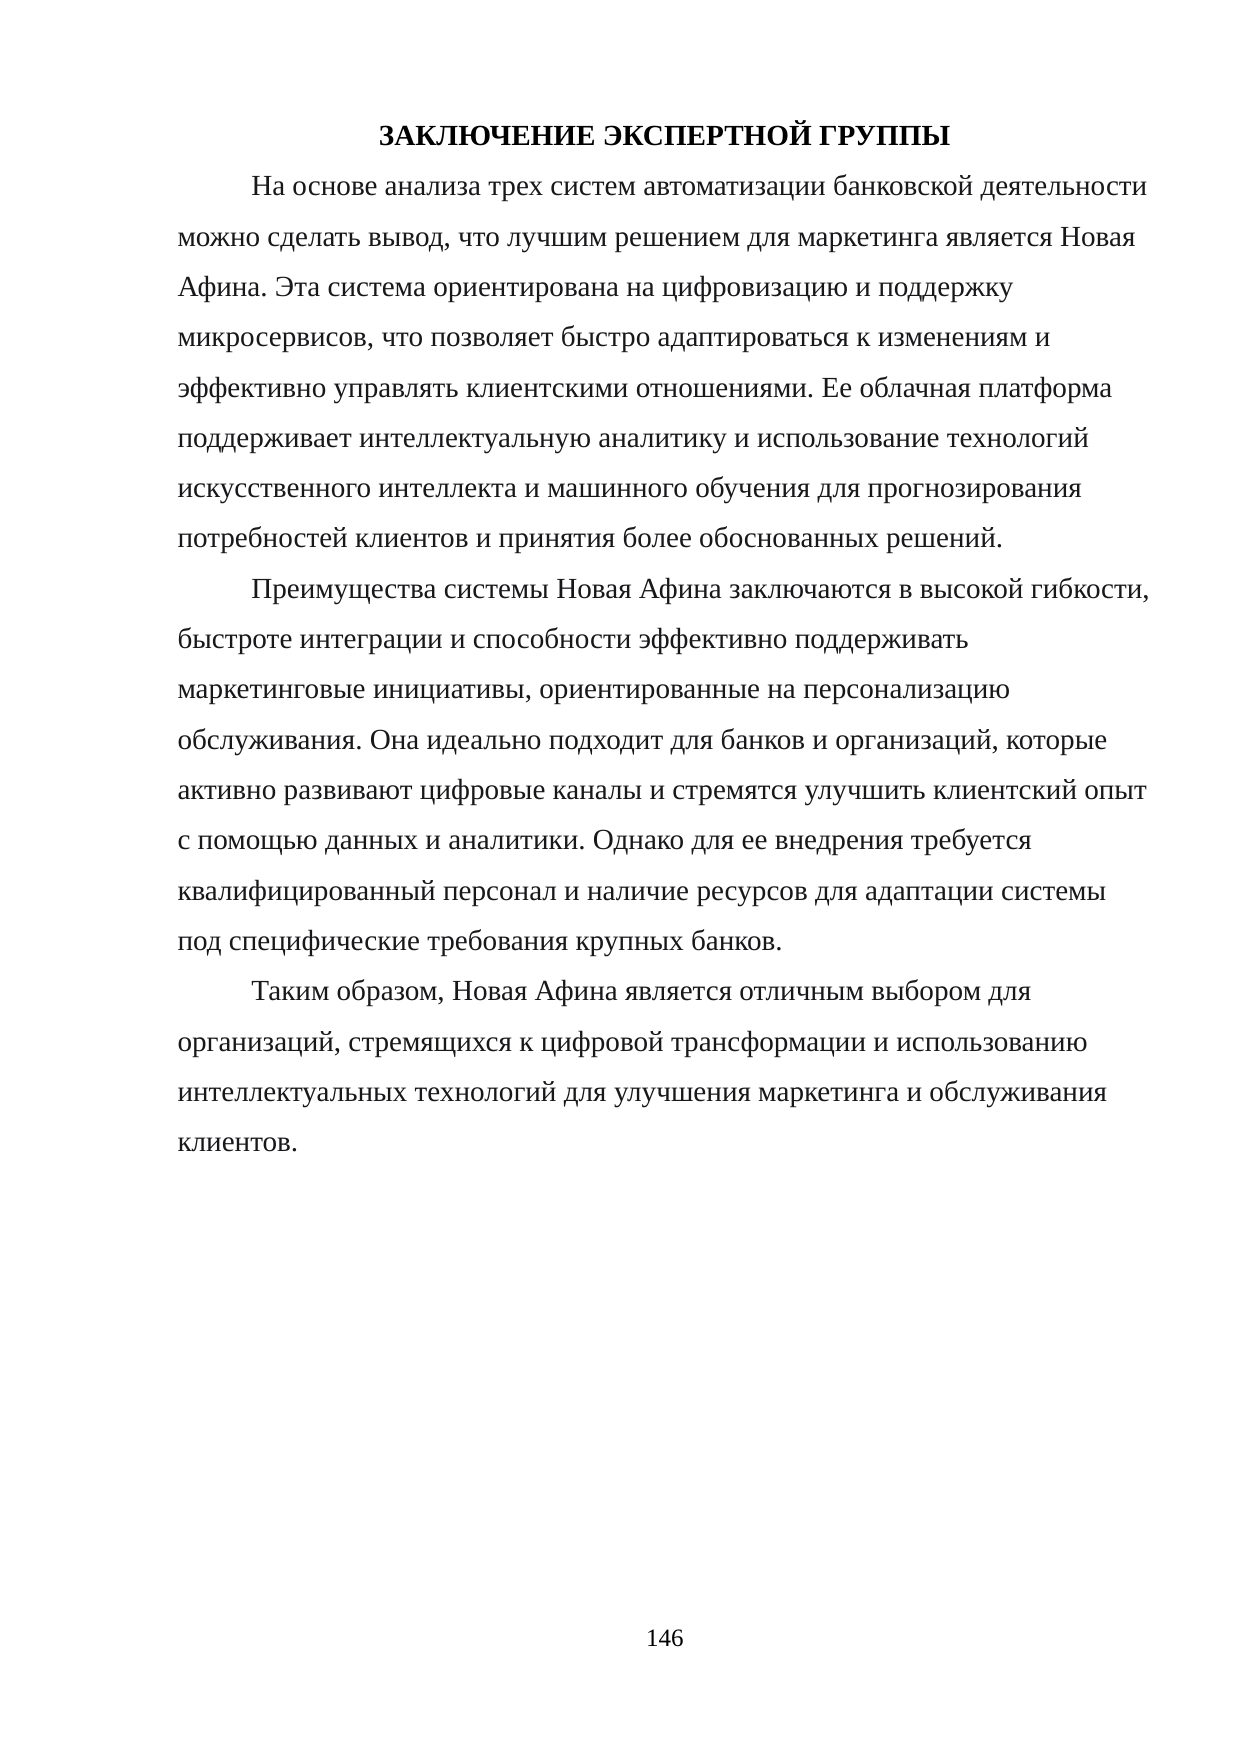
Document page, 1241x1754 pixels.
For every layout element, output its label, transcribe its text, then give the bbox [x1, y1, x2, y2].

subtitle ЗАКЛЮЧЕНИЕ ЭКСПЕРТНОЙ ГРУППЫ [177, 118, 1152, 152]
text Преимущества системы Новая Афина заключаются в высокой гибкости, быстроте интеграции и способности эффективно поддерживать маркетинговые инициативы, ориентированные на персонализацию обслуживания. Она идеально подходит для банков и организаций, которые активно развивают цифровые каналы и стремятся улучшить клиентский опыт с помощью данных и аналитики. Однако для ее внедрения требуется квалифицированный персонал и наличие ресурсов для адаптации системы под специфические требования крупных банков. [177, 571, 1152, 957]
text Таким образом, Новая Афина является отличным выбором для организаций, стремящихся к цифровой трансформации и использованию интеллектуальных технологий для улучшения маркетинга и обслуживания клиентов. [177, 973, 1152, 1158]
text На основе анализа трех систем автоматизации банковской деятельности можно сделать вывод, что лучшим решением для маркетинга является Новая Афина. Эта система ориентирована на цифровизацию и поддержку микросервисов, что позволяет быстро адаптироваться к изменениям и эффективно управлять клиентскими отношениями. Ее облачная платформа поддерживает интеллектуальную аналитику и использование технологий искусственного интеллекта и машинного обучения для прогнозирования потребностей клиентов и принятия более обоснованных решений. [177, 168, 1152, 554]
